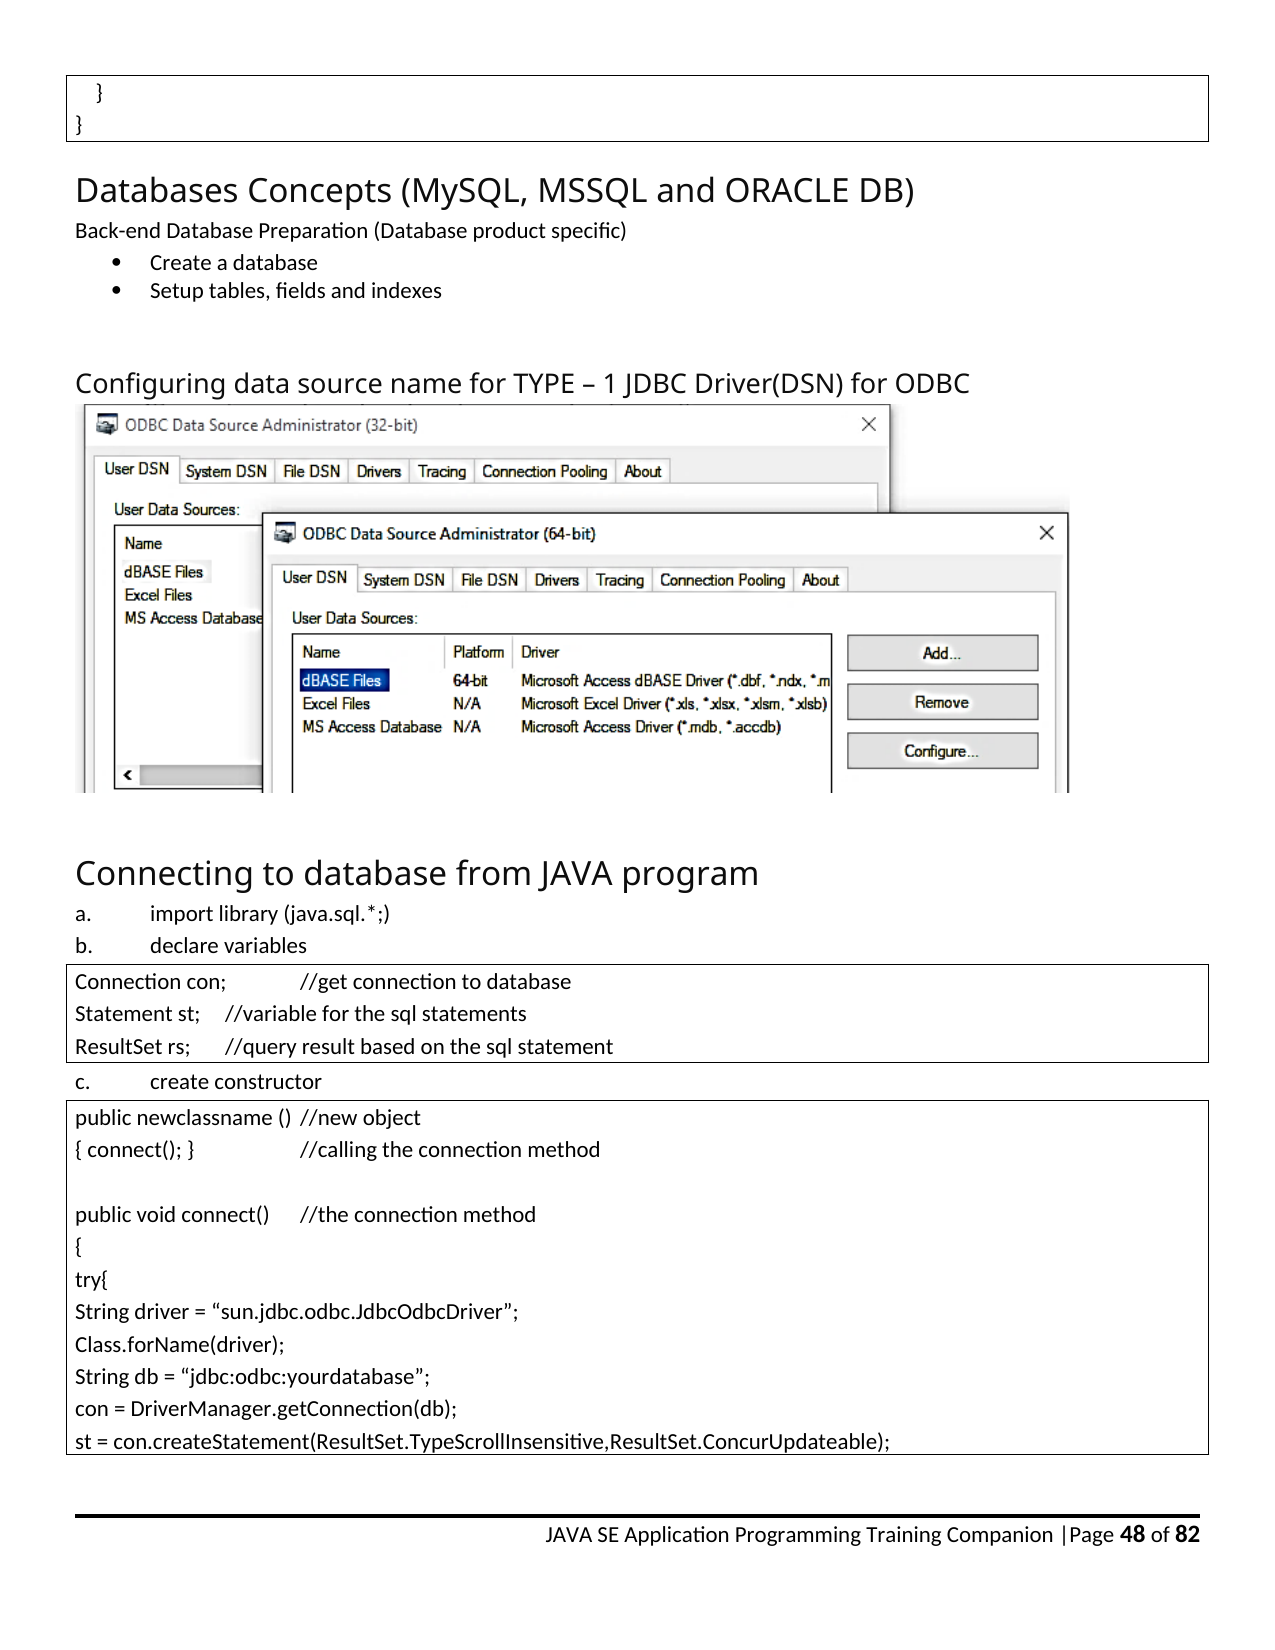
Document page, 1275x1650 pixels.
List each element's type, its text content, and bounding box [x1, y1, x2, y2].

text con = DriverManager.getConnection(db); [67, 1391, 1208, 1422]
text Connection con; //get connection to database [67, 965, 1208, 995]
subtitle Connecting to database from JAVA program [75, 850, 1200, 896]
subtitle Databases Concepts (MySQL, MSSQL and ORACLE DB) [75, 167, 1200, 213]
text String driver = “sun.jdbc.odbc.JdbcOdbcDriver”; [67, 1294, 1208, 1325]
picture [75, 404, 1070, 793]
text try{ [67, 1262, 1208, 1293]
text public newclassname () //new object [67, 1101, 1208, 1131]
list Create a database [112, 248, 1200, 277]
text b. declare variables [75, 932, 1200, 959]
text public void connect() //the connection method [67, 1197, 1208, 1228]
text { [67, 1229, 1208, 1261]
text String db = “jdbc:odbc:yourdatabase”; [67, 1359, 1208, 1390]
list Setup tables, fields and indexes [112, 277, 1200, 304]
text } [67, 107, 1208, 141]
text } [67, 76, 1208, 106]
text Statement st; //variable for the sql statements [67, 996, 1208, 1027]
text ResultSet rs; //query result based on the sql statement [67, 1029, 1208, 1062]
text st = con.createStatement(ResultSet.TypeScrollInsensitive,ResultSet.ConcurUpdateable); [67, 1424, 1208, 1454]
text Back-end Database Preparation (Database product specific) [75, 216, 1200, 244]
text a. import library (java.sql.*;) [75, 899, 1200, 927]
text Class.forName(driver); [67, 1327, 1208, 1358]
text c. create constructor [75, 1067, 1200, 1095]
subtitle Configuring data source name for TYPE – 1 JDBC Driver(DSN) for ODBC [75, 365, 1200, 402]
text { connect(); } //calling the connection method [67, 1132, 1208, 1163]
